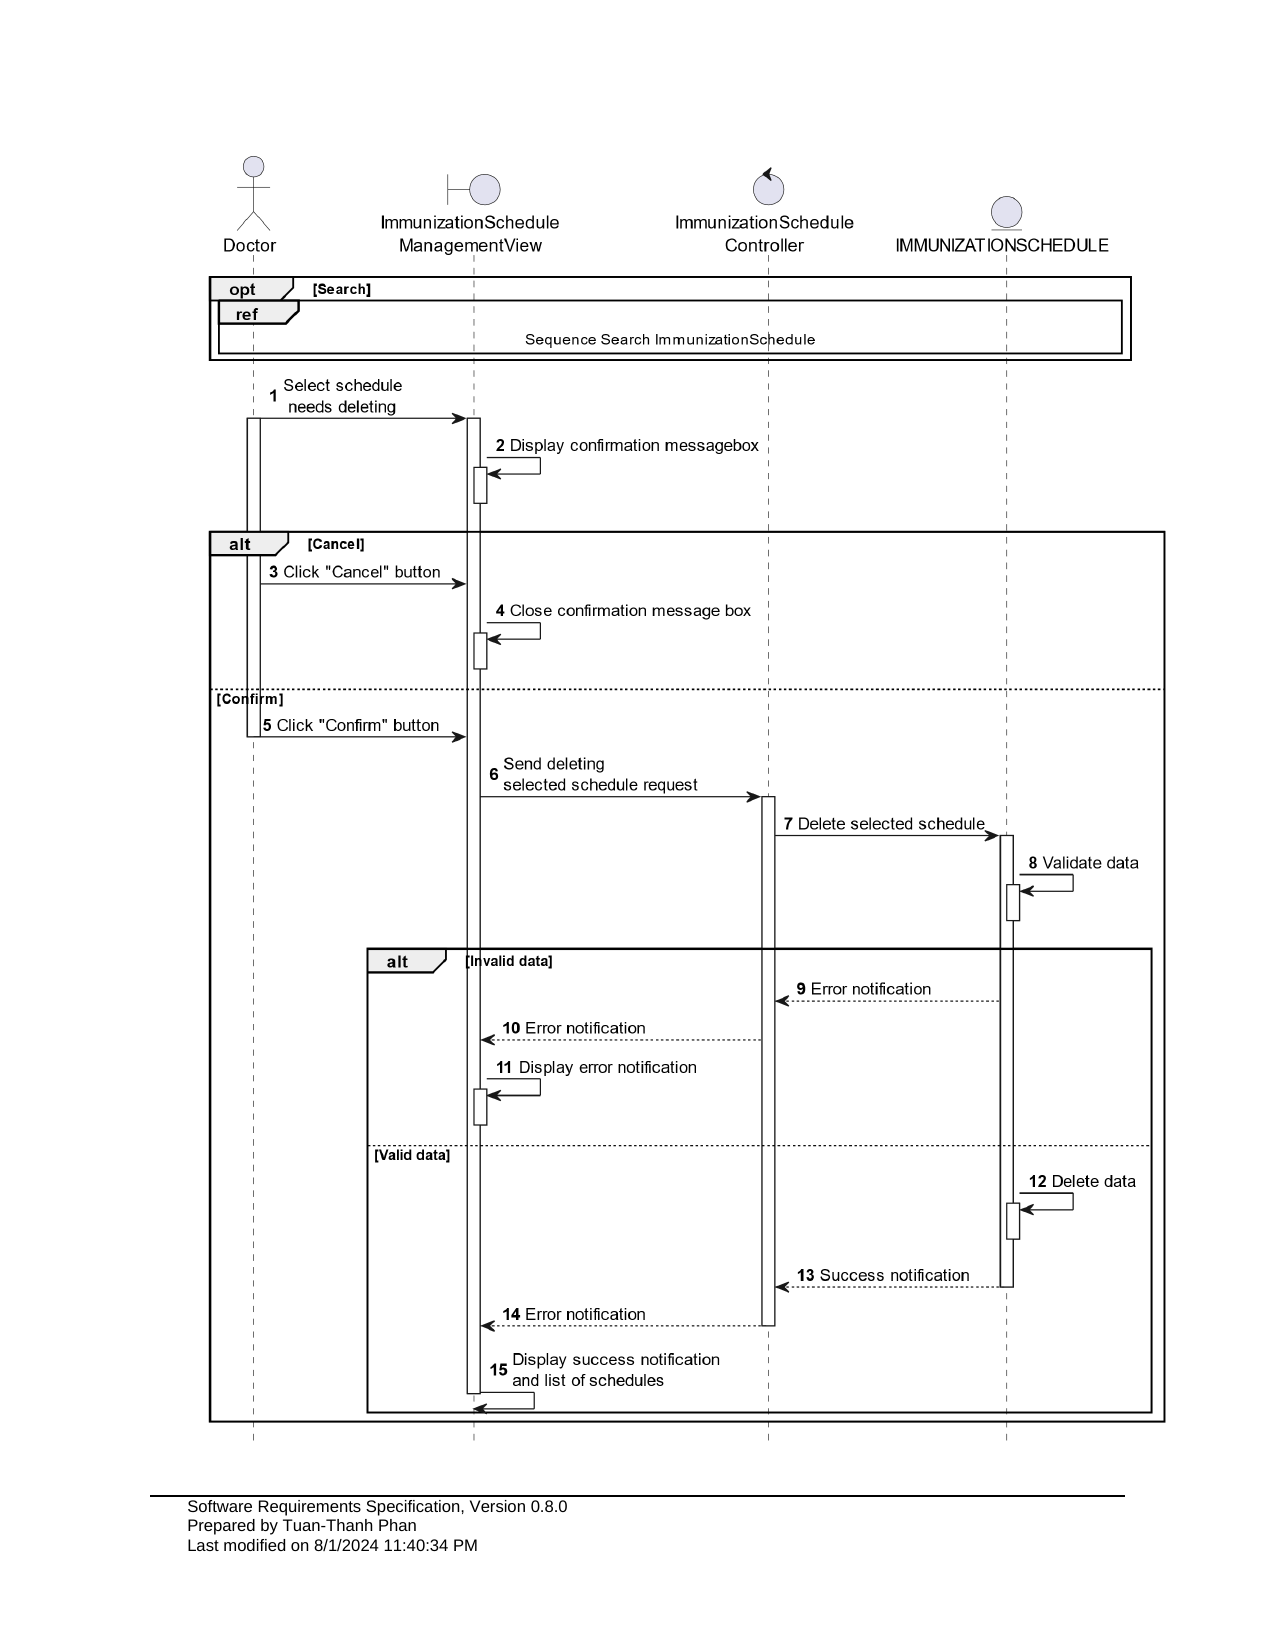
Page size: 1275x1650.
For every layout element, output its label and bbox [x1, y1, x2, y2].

picture [197, 150, 1173, 1452]
